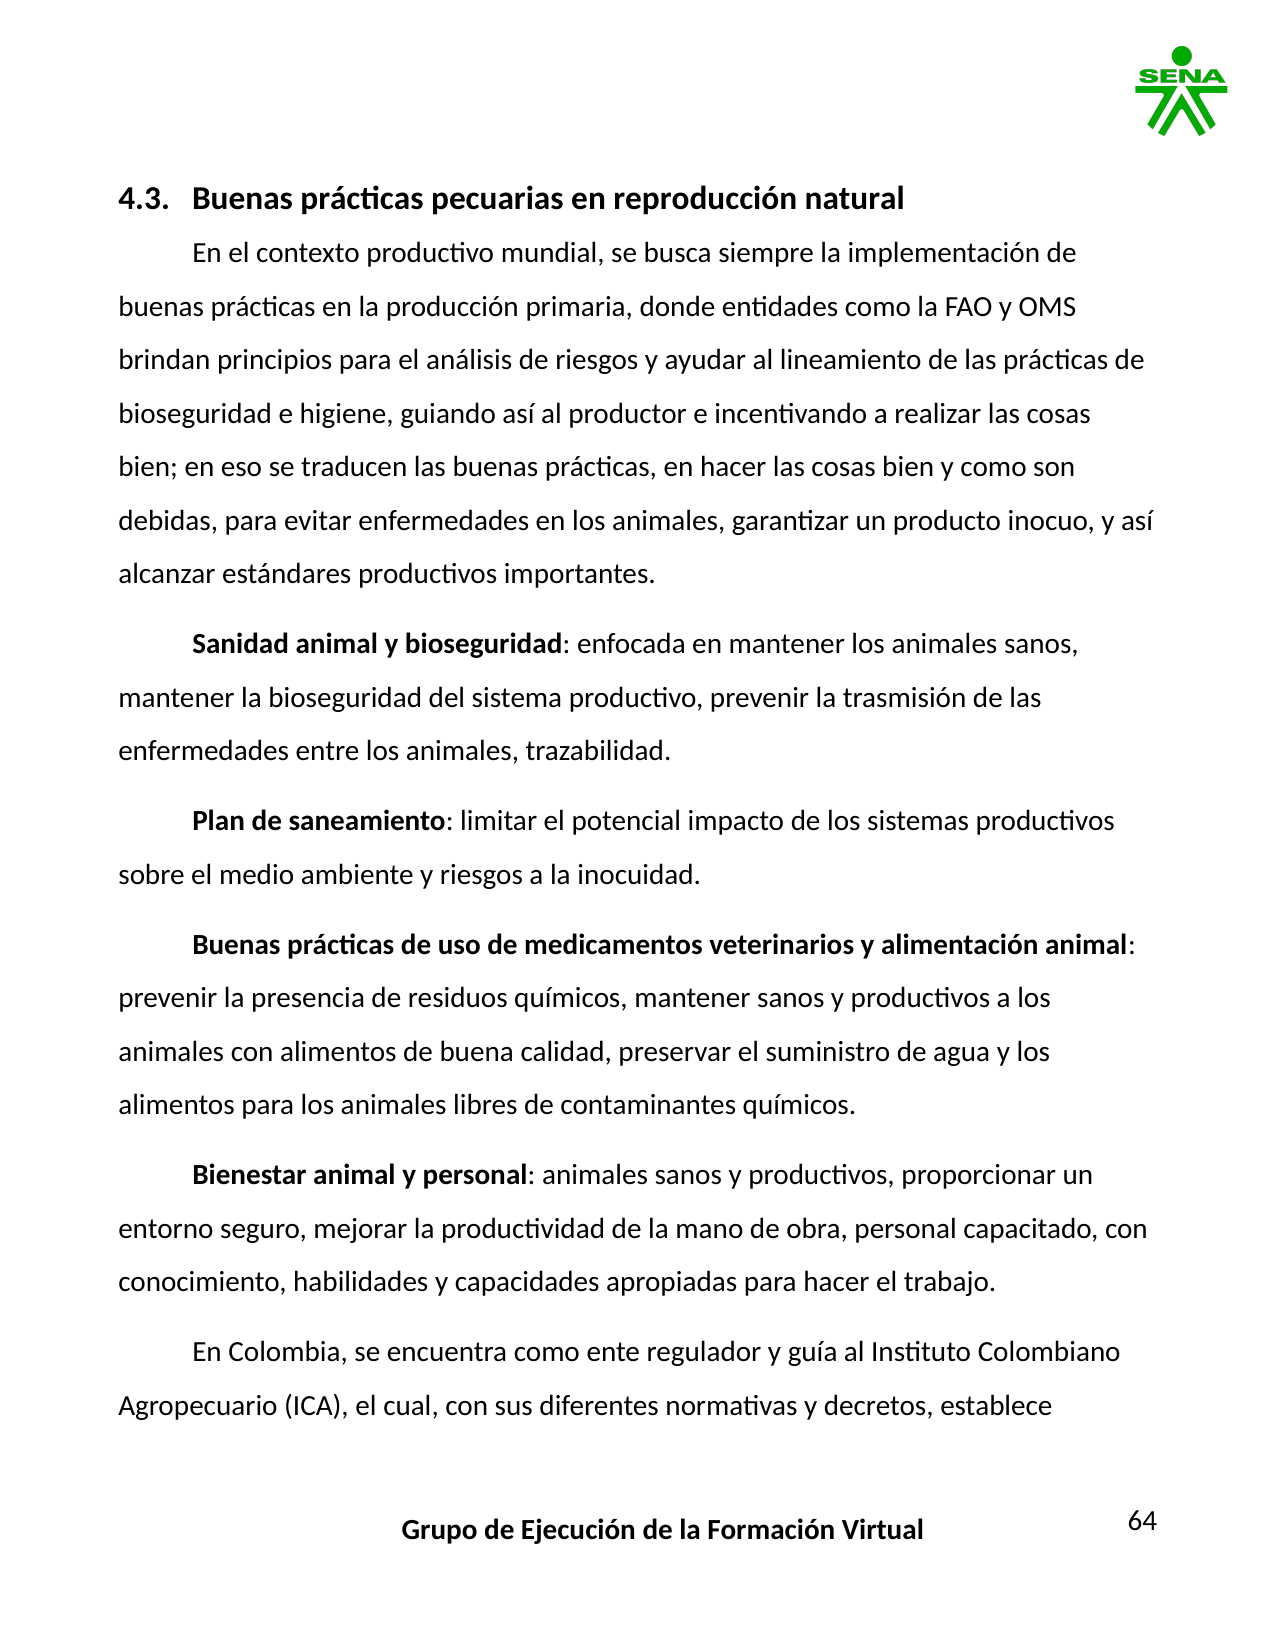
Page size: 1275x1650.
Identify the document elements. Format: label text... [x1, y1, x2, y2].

text Bienestar animal y personal: animales sanos y productivos, proporcionar un entorno seguro, mejorar la productividad de la mano de obra, personal capacitado, con conocimiento, habilidades y capacidades apropiadas para hacer el trabajo. [118, 1156, 1157, 1299]
text Buenas prácticas de uso de medicamentos veterinarios y alimentación animal: prevenir la presencia de residuos químicos, mantener sanos y productivos a los animales con alimentos de buena calidad, preservar el suministro de agua y los alimentos para los animales libres de contaminantes químicos. [118, 926, 1157, 1122]
text En el contexto productivo mundial, se busca siempre la implementación de buenas prácticas en la producción primaria, donde entidades como la FAO y OMS brindan principios para el análisis de riesgos y ayudar al lineamiento de las prácticas de bioseguridad e higiene, guiando así al productor e incentivando a realizar las cosas bien; en eso se traducen las buenas prácticas, en hacer las cosas bien y como son debidas, para evitar enfermedades en los animales, garantizar un producto inocuo, y así alcanzar estándares productivos importantes. [118, 234, 1157, 591]
text Sanidad animal y bioseguridad: enfocada en mantener los animales sanos, mantener la bioseguridad del sistema productivo, prevenir la trasmisión de las enfermedades entre los animales, trazabilidad. [118, 625, 1157, 768]
picture [1135, 46, 1228, 136]
subtitle Buenas prácticas pecuarias en reproducción natural [118, 177, 1157, 218]
text Plan de saneamiento: limitar el potencial impacto de los sistemas productivos sobre el medio ambiente y riesgos a la inocuidad. [118, 802, 1157, 891]
